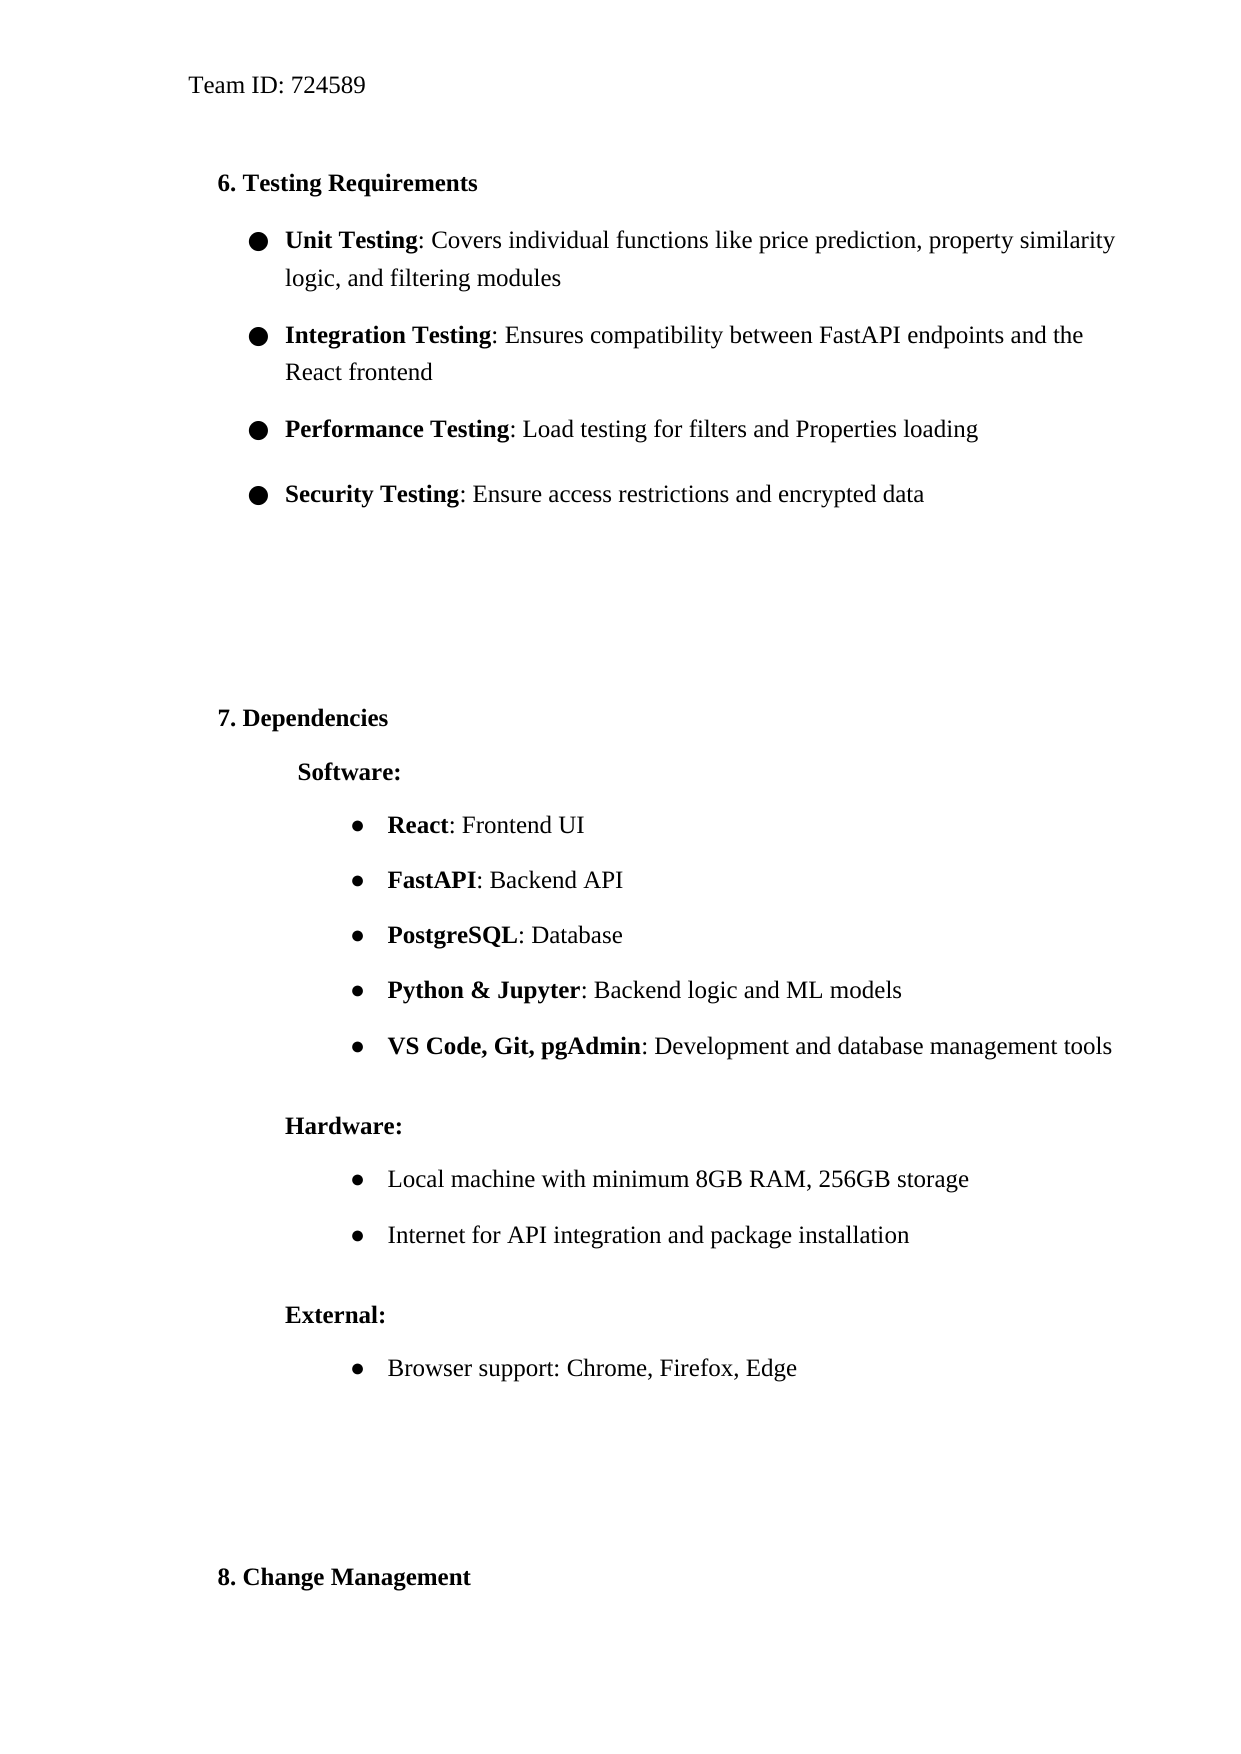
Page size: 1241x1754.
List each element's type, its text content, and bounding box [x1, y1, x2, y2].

text Hardware: [162, 1111, 1122, 1139]
list PostgreSQL: Database [350, 921, 1122, 976]
list Integration Testing: Ensures compatibility between FastAPI endpoints and the React frontend [247, 306, 1122, 386]
list Performance Testing: Load testing for filters and Properties loading [247, 400, 1122, 452]
list Local machine with minimum 8GB RAM, 256GB storage [350, 1164, 1122, 1220]
list Security Testing: Ensure access restrictions and encrypted data [247, 466, 1122, 517]
list Internet for API integration and package installation [350, 1220, 1122, 1275]
text External: [162, 1300, 1122, 1328]
list Python & Jupyter: Backend logic and ML models [350, 976, 1122, 1031]
list FastAPI: Backend API [350, 865, 1122, 921]
list Browser support: Chrome, Firefox, Edge [350, 1353, 1122, 1409]
list React: Frontend UI [350, 810, 1122, 865]
text Software: [162, 757, 1122, 785]
list VS Code, Git, pgAdmin: Development and database management tools [350, 1031, 1122, 1086]
subtitle Dependencies [217, 703, 1122, 732]
subtitle Change Management [217, 1562, 1122, 1591]
list Unit Testing: Covers individual functions like price prediction, property similarity logic, and filtering modules [247, 212, 1122, 292]
subtitle Testing Requirements [217, 168, 1122, 197]
